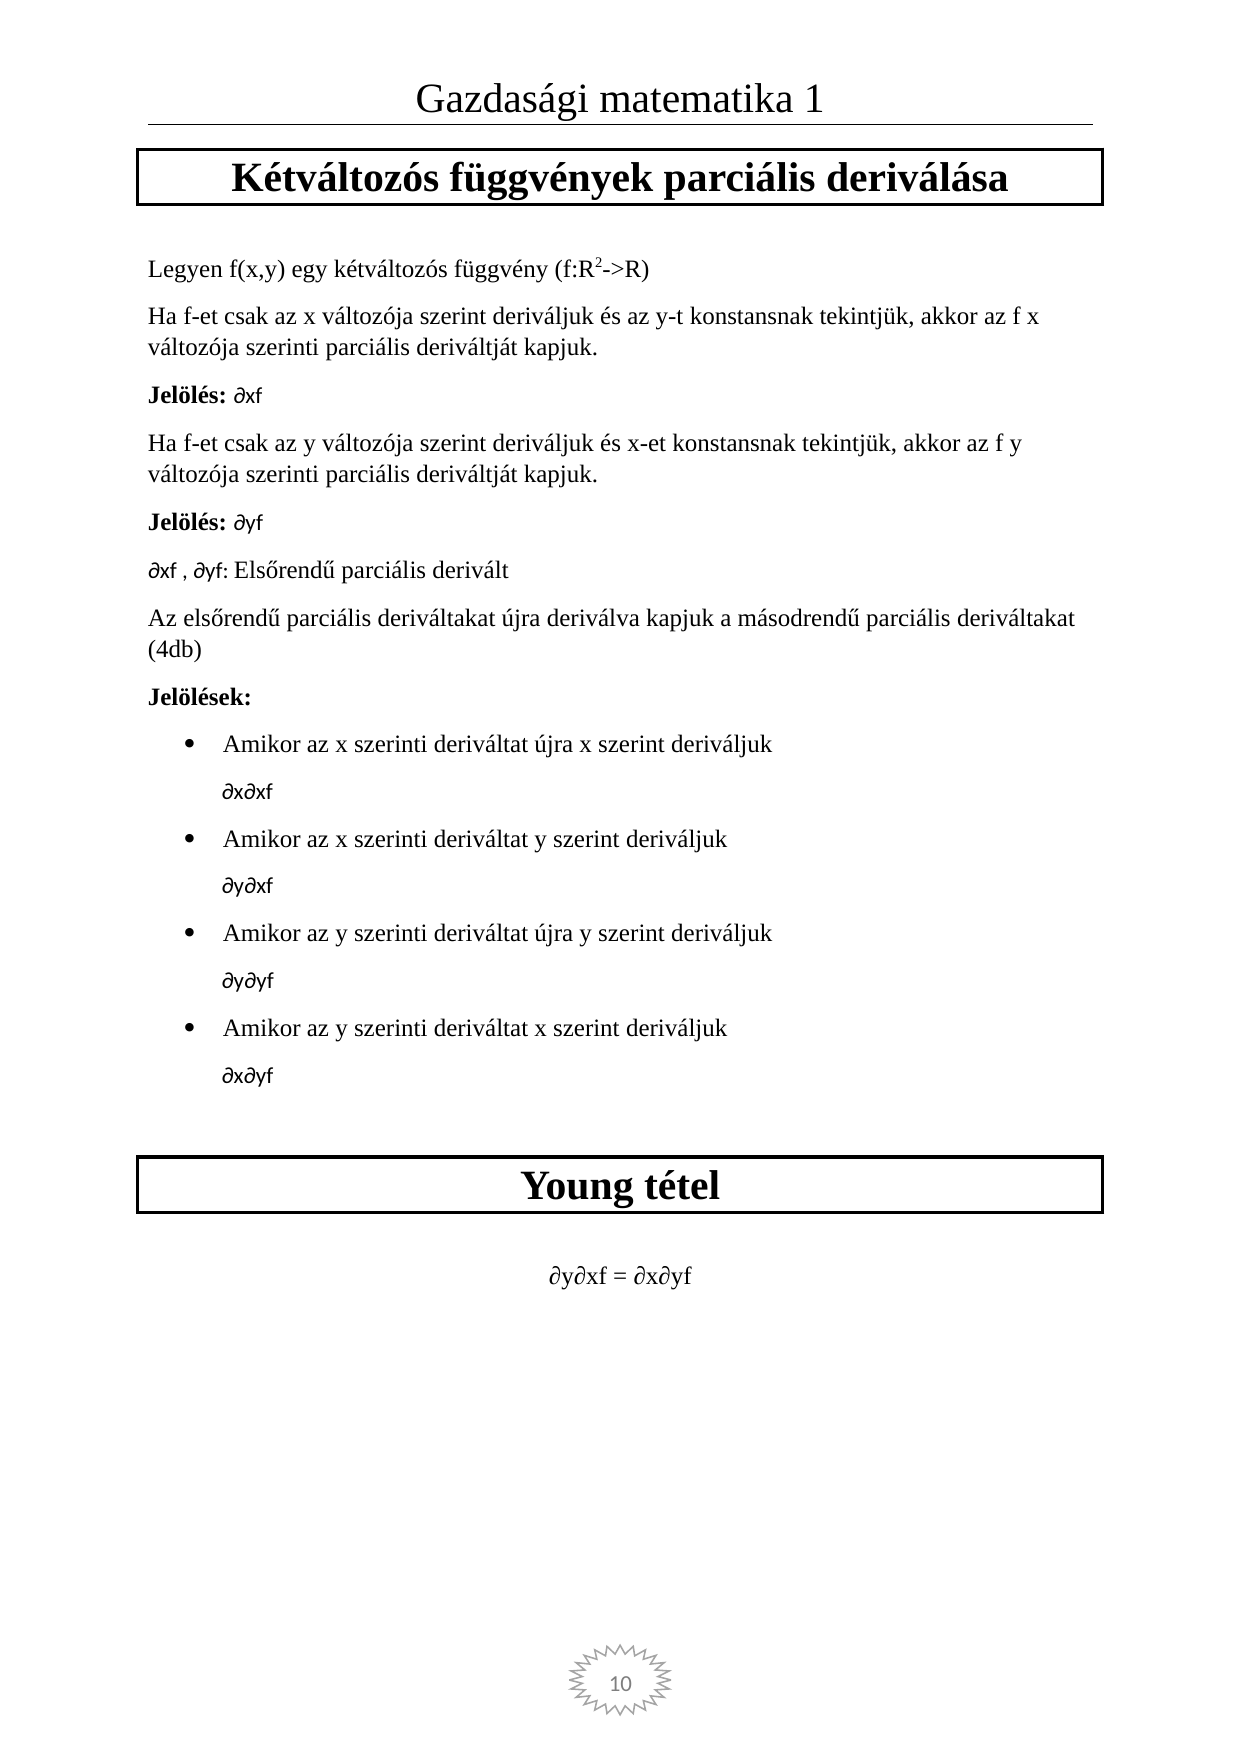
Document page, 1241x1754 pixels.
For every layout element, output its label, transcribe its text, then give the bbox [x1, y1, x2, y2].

text Kétváltozós függvények parciális deriválása [139, 151, 1101, 203]
list Amikor az x szerinti deriváltat y szerint deriváljuk [185, 824, 1093, 853]
text ∂x∂xf [149, 777, 1093, 805]
text Ha f-et csak az y változója szerint deriváljuk és x-et konstansnak tekintjük, akkor az f y változója szerinti parciális deriváltját kapjuk. [148, 428, 1093, 488]
text ∂xf , ∂yf: Elsőrendű parciális derivált [148, 555, 1093, 584]
text Ha f-et csak az x változója szerint deriváljuk és az y-t konstansnak tekintjük, akkor az f x változója szerinti parciális deriváltját kapjuk. [148, 301, 1093, 361]
text Jelölések: [148, 682, 1093, 710]
text ∂y∂xf [148, 872, 1093, 900]
list Amikor az x szerinti deriváltat újra x szerint deriváljuk [185, 729, 1093, 758]
text Az elsőrendű parciális deriváltakat újra deriválva kapjuk a másodrendű parciális deriváltakat (4db) [148, 603, 1093, 663]
text Jelölés: ∂xf [148, 380, 1093, 409]
text ∂y∂yf [148, 966, 1093, 994]
text ∂x∂yf [148, 1061, 1093, 1089]
text Legyen f(x,y) egy kétváltozós függvény (f:R2->R) [148, 254, 1093, 282]
text Young tétel [139, 1159, 1101, 1211]
text Jelölés: ∂yf [148, 507, 1093, 536]
list Amikor az y szerinti deriváltat újra y szerint deriváljuk [185, 918, 1093, 947]
text ∂y∂xf = ∂x∂yf [148, 1261, 1093, 1290]
list Amikor az y szerinti deriváltat x szerint deriváljuk [185, 1013, 1093, 1042]
